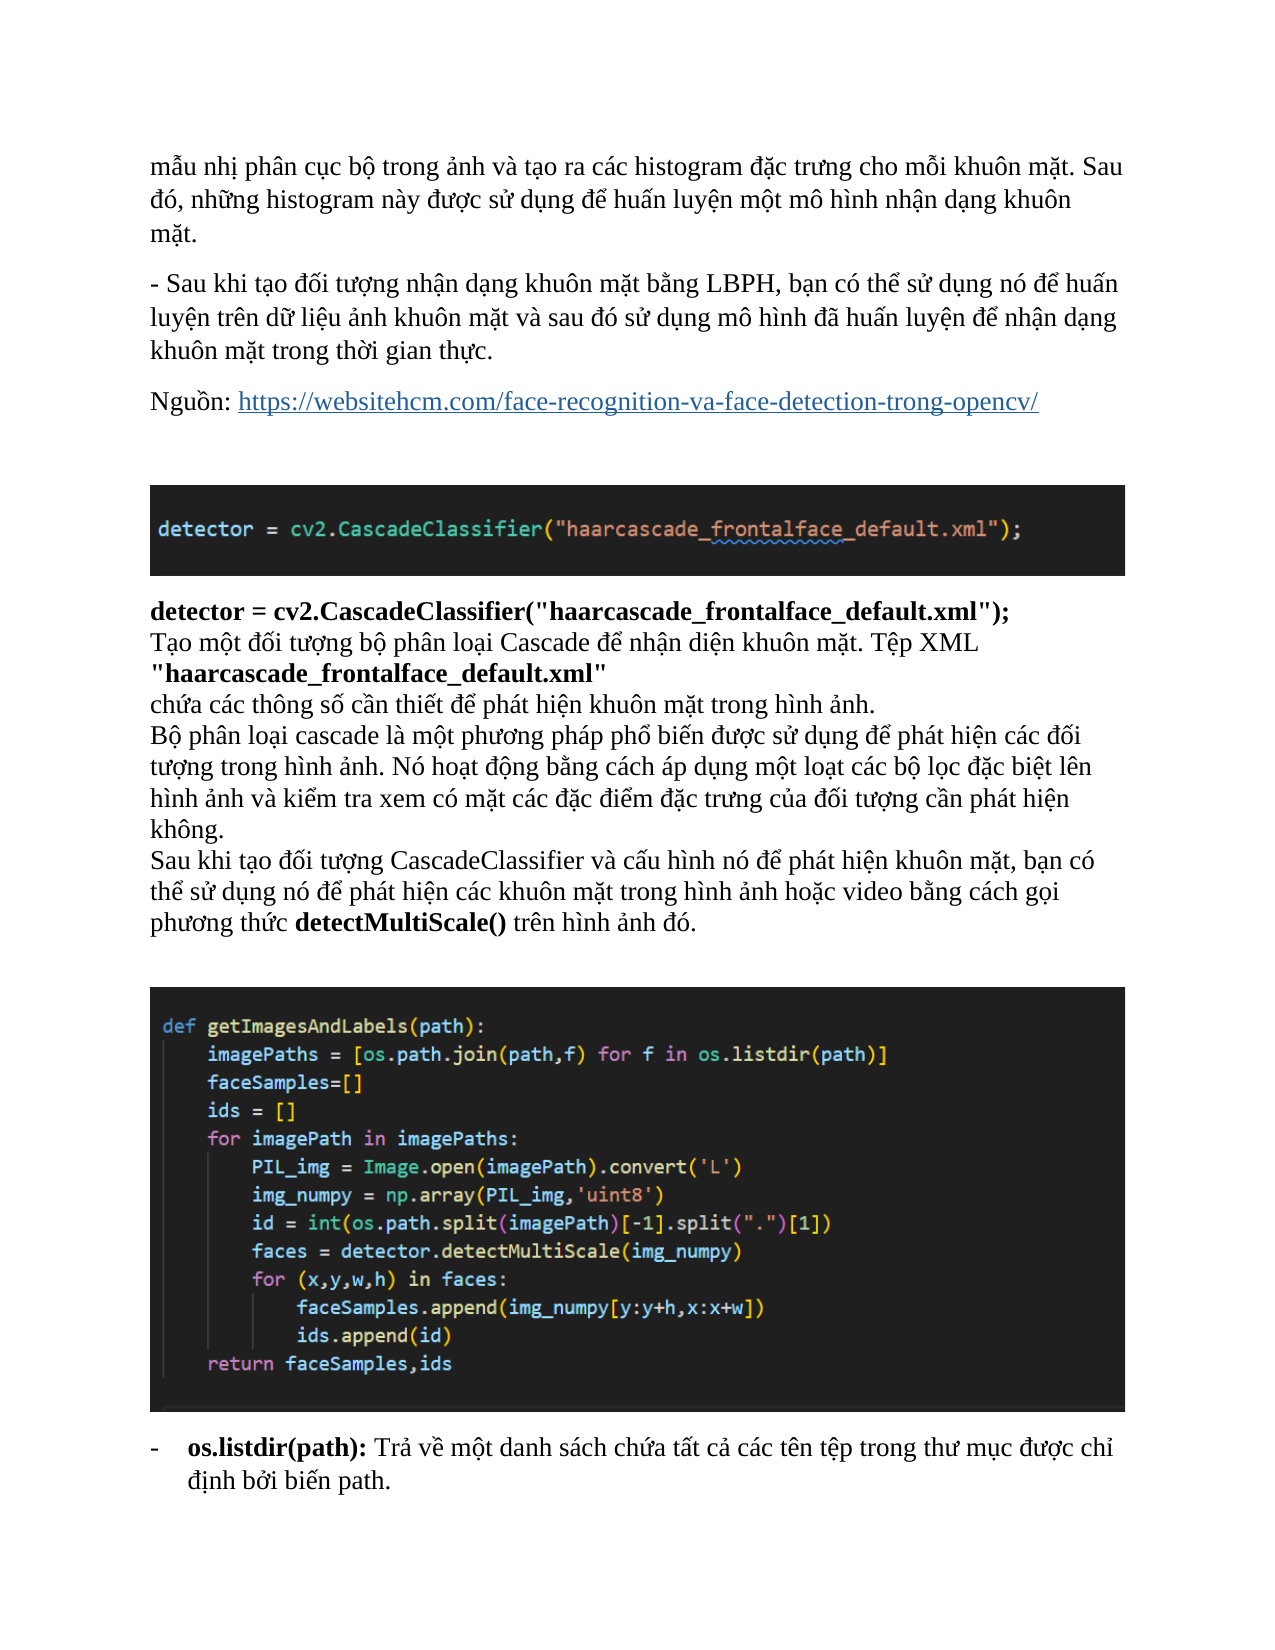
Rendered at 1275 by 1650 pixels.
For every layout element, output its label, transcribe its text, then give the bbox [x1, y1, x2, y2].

picture [150, 485, 1125, 576]
text detector = cv2.CascadeClassifier("haarcascade_frontalface_default.xml"); [150, 595, 1125, 626]
text - Sau khi tạo đối tượng nhận dạng khuôn mặt bằng LBPH, bạn có thể sử dụng nó để huấn luyện trên dữ liệu ảnh khuôn mặt và sau đó sử dụng mô hình đã huấn luyện để nhận dạng khuôn mặt trong thời gian thực. [150, 267, 1125, 366]
text Bộ phân loại cascade là một phương pháp phổ biến được sử dụng để phát hiện các đối tượng trong hình ảnh. Nó hoạt động bằng cách áp dụng một loạt các bộ lọc đặc biệt lên hình ảnh và kiểm tra xem có mặt các đặc điểm đặc trưng của đối tượng cần phát hiện không. [150, 719, 1125, 844]
list os.listdir(path): Trả về một danh sách chứa tất cả các tên tệp trong thư mục được chỉ định bởi biến path. [150, 1431, 1125, 1496]
text chứa các thông số cần thiết để phát hiện khuôn mặt trong hình ảnh. [150, 688, 1125, 719]
text Sau khi tạo đối tượng CascadeClassifier và cấu hình nó để phát hiện khuôn mặt, bạn có thể sử dụng nó để phát hiện các khuôn mặt trong hình ảnh hoặc video bằng cách gọi phương thức detectMultiScale() trên hình ảnh đó. [150, 844, 1125, 937]
picture [150, 987, 1125, 1412]
text Nguồn: https://websitehcm.com/face-recognition-va-face-detection-trong-opencv/ [150, 384, 1125, 416]
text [150, 150, 1125, 248]
text Tạo một đối tượng bộ phân loại Cascade để nhận diện khuôn mặt. Tệp XML "haarcascade_frontalface_default.xml" [150, 626, 1125, 688]
